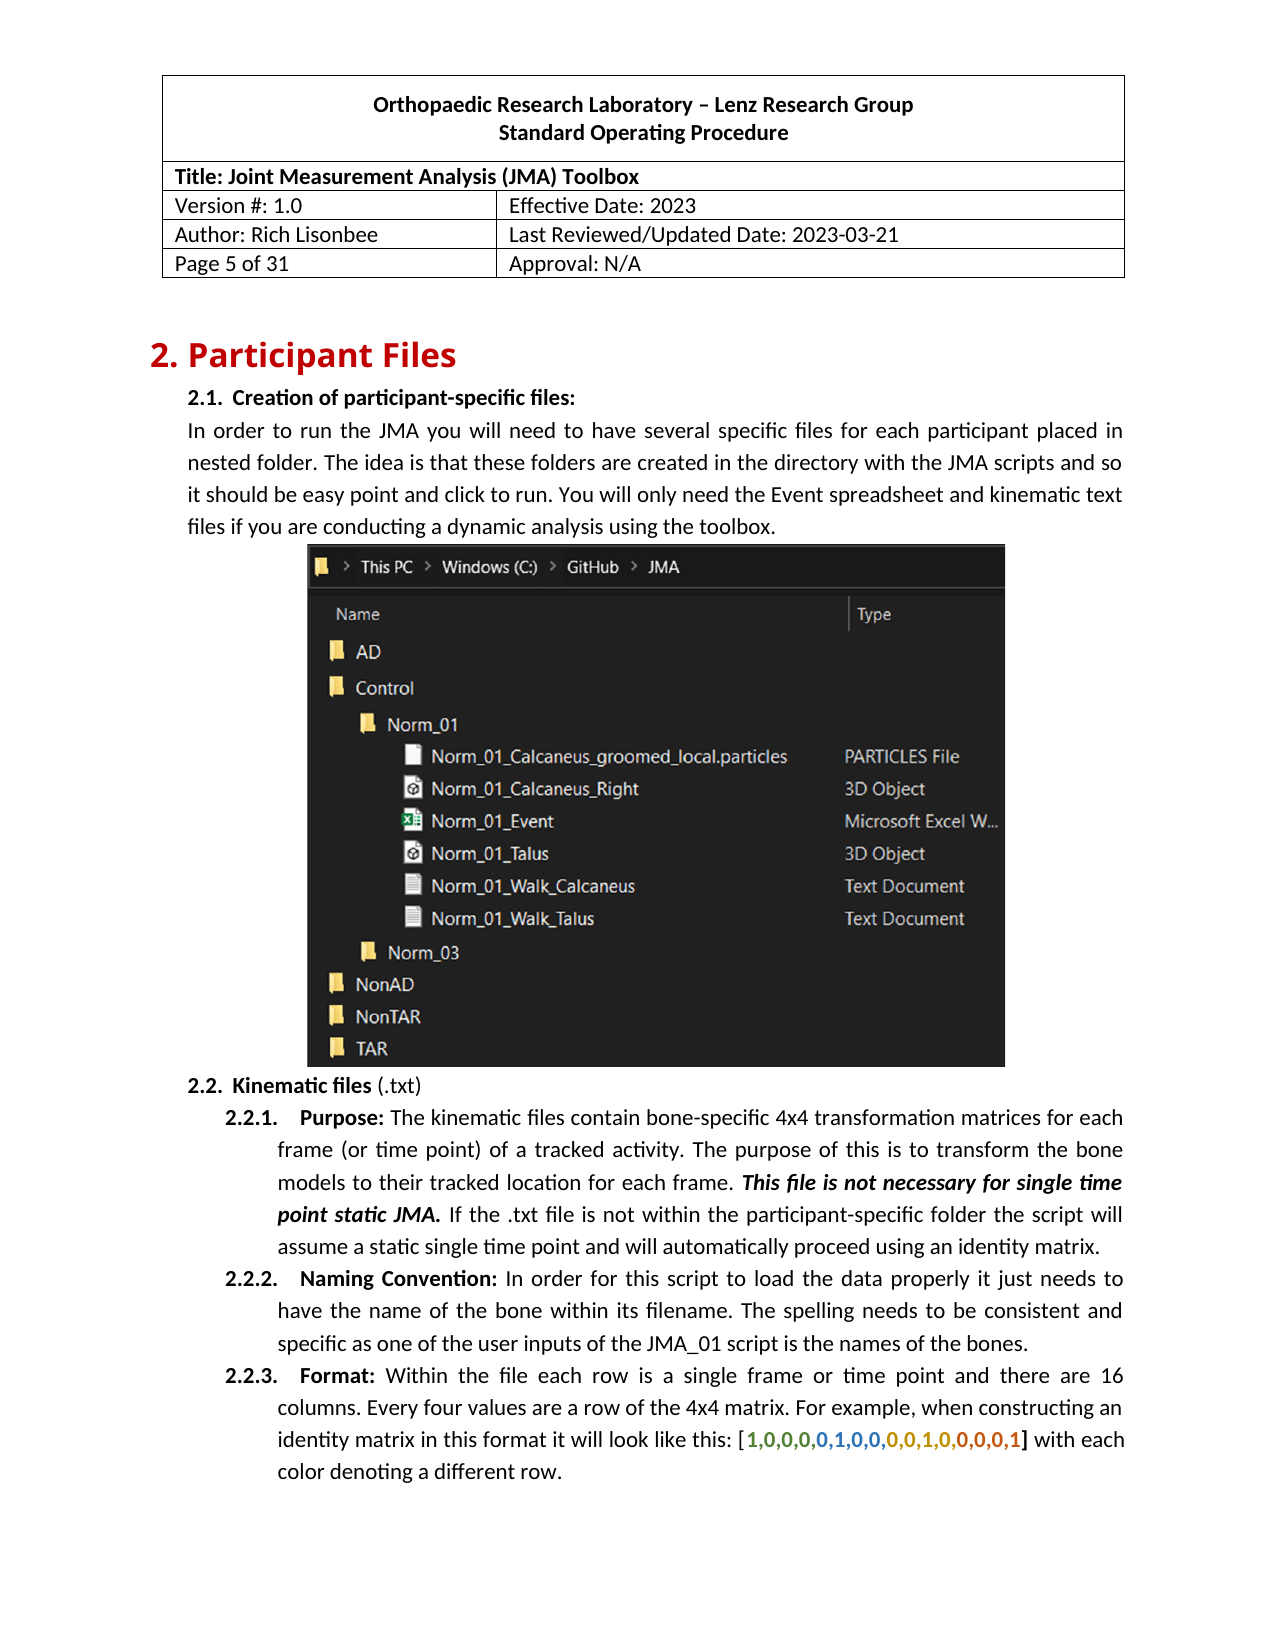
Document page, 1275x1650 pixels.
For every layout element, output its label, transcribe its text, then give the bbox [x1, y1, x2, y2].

list Purpose: The kinematic files contain bone-specific 4x4 transformation matrices for each frame (or time point) of a tracked activity. The purpose of this is to transform the bone models to their tracked location for each frame. This file is not necessary for single time point static JMA. If the .txt file is not within the participant-specific folder the script will assume a static single time point and will automatically proceed using an identity matrix. [225, 1103, 1125, 1260]
list Creation of participant-specific files: [187, 383, 1125, 412]
list Format: Within the file each row is a single frame or time point and there are 16 columns. Every four values are a row of the 4x4 matrix. For example, when constructing an identity matrix in this format it will look like this: [1,0,0,0,0,1,0,0,0,0,1,0,0,0,0,1] with each color denoting a different row. [225, 1361, 1125, 1485]
list Naming Convention: In order for this script to load the data properly it just needs to have the name of the bone within its filename. The spelling needs to be consistent and specific as one of the user inputs of the JMA_01 script is the names of the bones. [225, 1264, 1125, 1357]
picture [307, 544, 1006, 1067]
list Kinematic files (.txt) [187, 1071, 1125, 1099]
subtitle Participant Files [150, 331, 1125, 377]
list In order to run the JMA you will need to have several specific files for each participant placed in nested folder. The idea is that these folders are created in the directory with the JMA scripts and so it should be easy point and click to run. You will only need the Event spreadsheet and kinematic text files if you are conducting a dynamic analysis using the toolbox. [187, 416, 1125, 540]
